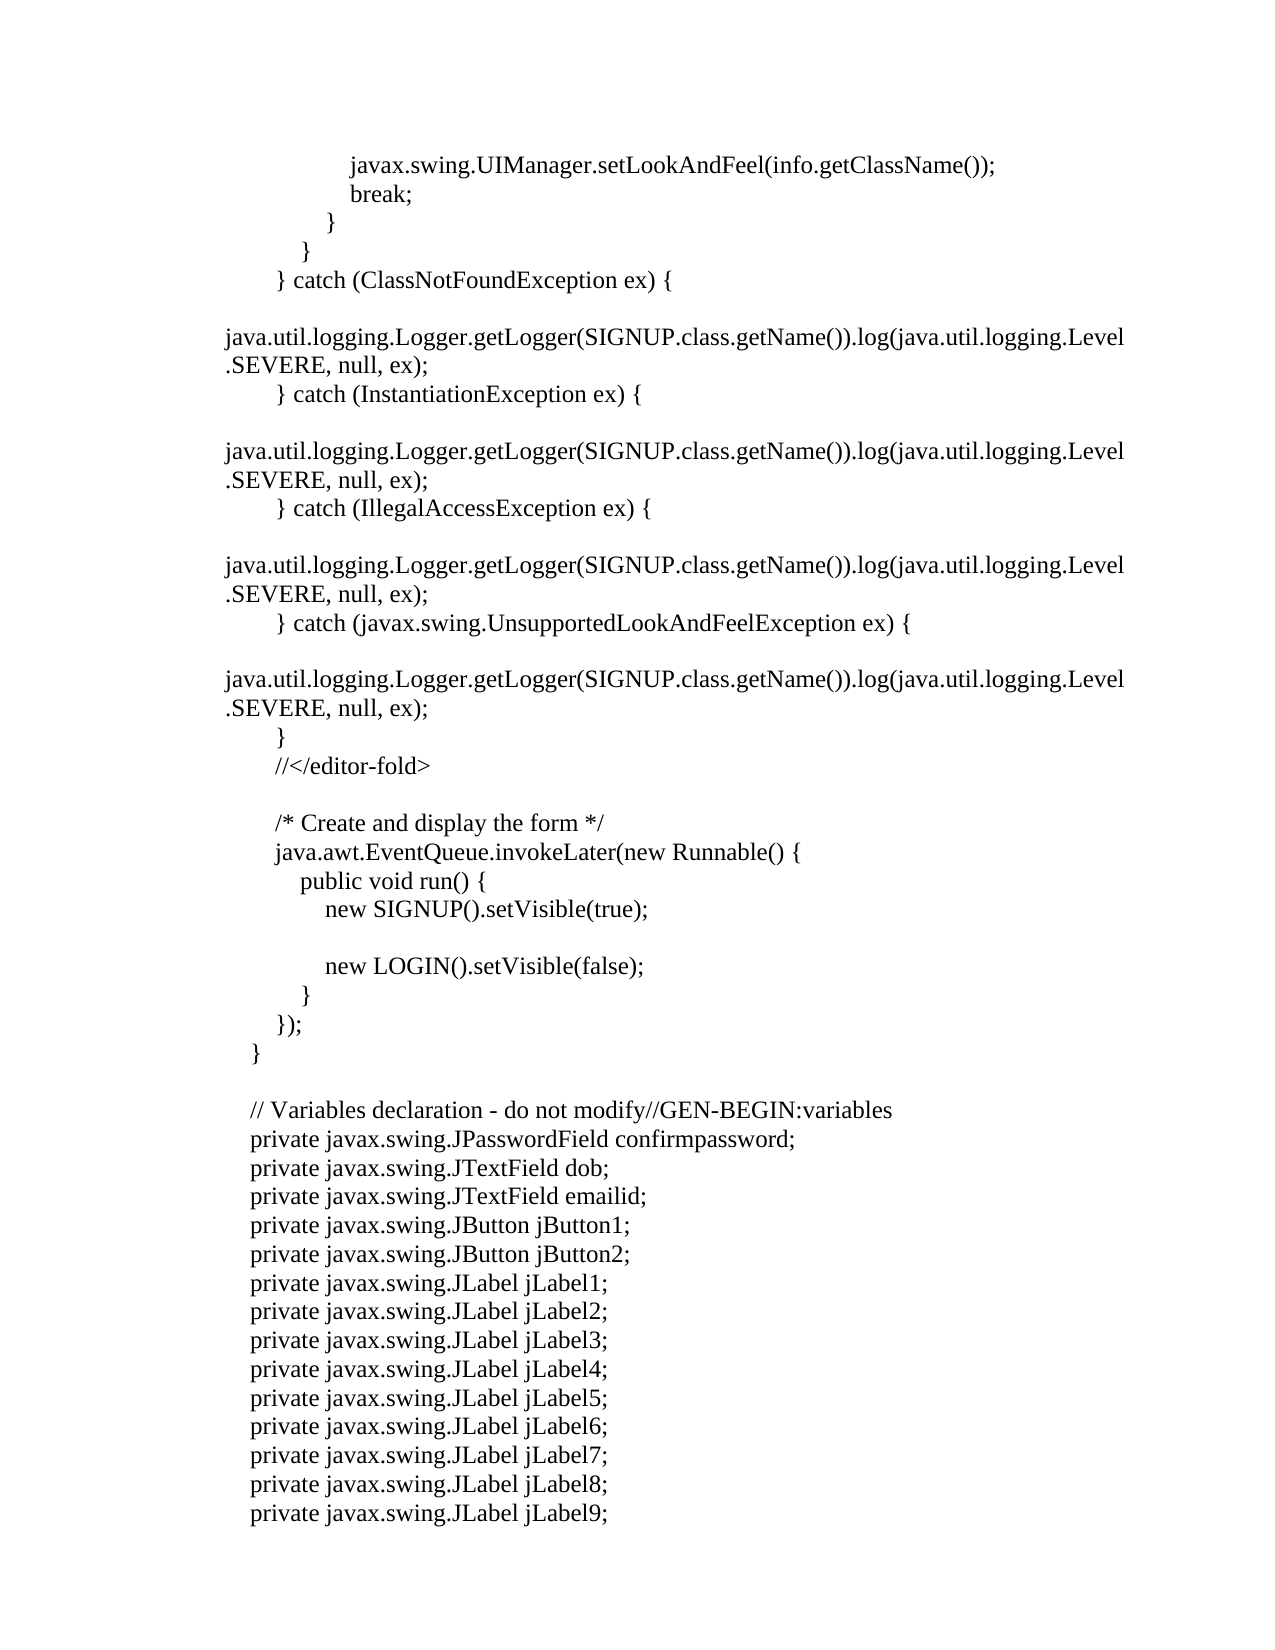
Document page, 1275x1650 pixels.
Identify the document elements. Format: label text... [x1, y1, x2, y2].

text private javax.swing.JLabel jLabel3; [225, 1325, 1125, 1354]
text java.util.logging.Logger.getLogger(SIGNUP.class.getName()).log(java.util.logging.Level.SEVERE, null, ex); [225, 637, 1125, 722]
text private javax.swing.JLabel jLabel2; [225, 1296, 1125, 1325]
text new LOGIN().setVisible(false); [225, 951, 1125, 980]
text } catch (ClassNotFoundException ex) { [225, 265, 1125, 294]
text java.util.logging.Logger.getLogger(SIGNUP.class.getName()).log(java.util.logging.Level.SEVERE, null, ex); [225, 408, 1125, 493]
text // Variables declaration - do not modify//GEN-BEGIN:variables [225, 1095, 1125, 1124]
text /* Create and display the form */ [225, 808, 1125, 837]
text private javax.swing.JButton jButton2; [225, 1239, 1125, 1268]
text private javax.swing.JLabel jLabel6; [225, 1411, 1125, 1440]
text } [225, 1038, 1125, 1066]
text } [225, 207, 1125, 236]
text break; [225, 179, 1125, 207]
text } catch (IllegalAccessException ex) { [225, 493, 1125, 522]
text java.util.logging.Logger.getLogger(SIGNUP.class.getName()).log(java.util.logging.Level.SEVERE, null, ex); [225, 294, 1125, 379]
text private javax.swing.JLabel jLabel5; [225, 1383, 1125, 1411]
text private javax.swing.JLabel jLabel4; [225, 1354, 1125, 1383]
text } [225, 236, 1125, 265]
text } [225, 980, 1125, 1009]
text new SIGNUP().setVisible(true); [225, 894, 1125, 923]
text private javax.swing.JLabel jLabel7; [225, 1440, 1125, 1469]
text private javax.swing.JLabel jLabel9; [225, 1498, 1125, 1526]
text private javax.swing.JTextField dob; [225, 1153, 1125, 1181]
text public void run() { [225, 866, 1125, 894]
text } catch (javax.swing.UnsupportedLookAndFeelException ex) { [225, 608, 1125, 637]
text } catch (InstantiationException ex) { [225, 379, 1125, 408]
text } [225, 722, 1125, 751]
text private javax.swing.JTextField emailid; [225, 1181, 1125, 1210]
text private javax.swing.JLabel jLabel8; [225, 1469, 1125, 1498]
text java.util.logging.Logger.getLogger(SIGNUP.class.getName()).log(java.util.logging.Level.SEVERE, null, ex); [225, 522, 1125, 608]
text //</editor-fold> [225, 751, 1125, 779]
text private javax.swing.JLabel jLabel1; [225, 1268, 1125, 1296]
text private javax.swing.JButton jButton1; [225, 1210, 1125, 1239]
text javax.swing.UIManager.setLookAndFeel(info.getClassName()); [225, 150, 1125, 179]
text }); [225, 1009, 1125, 1038]
text private javax.swing.JPasswordField confirmpassword; [225, 1124, 1125, 1153]
text java.awt.EventQueue.invokeLater(new Runnable() { [225, 837, 1125, 866]
